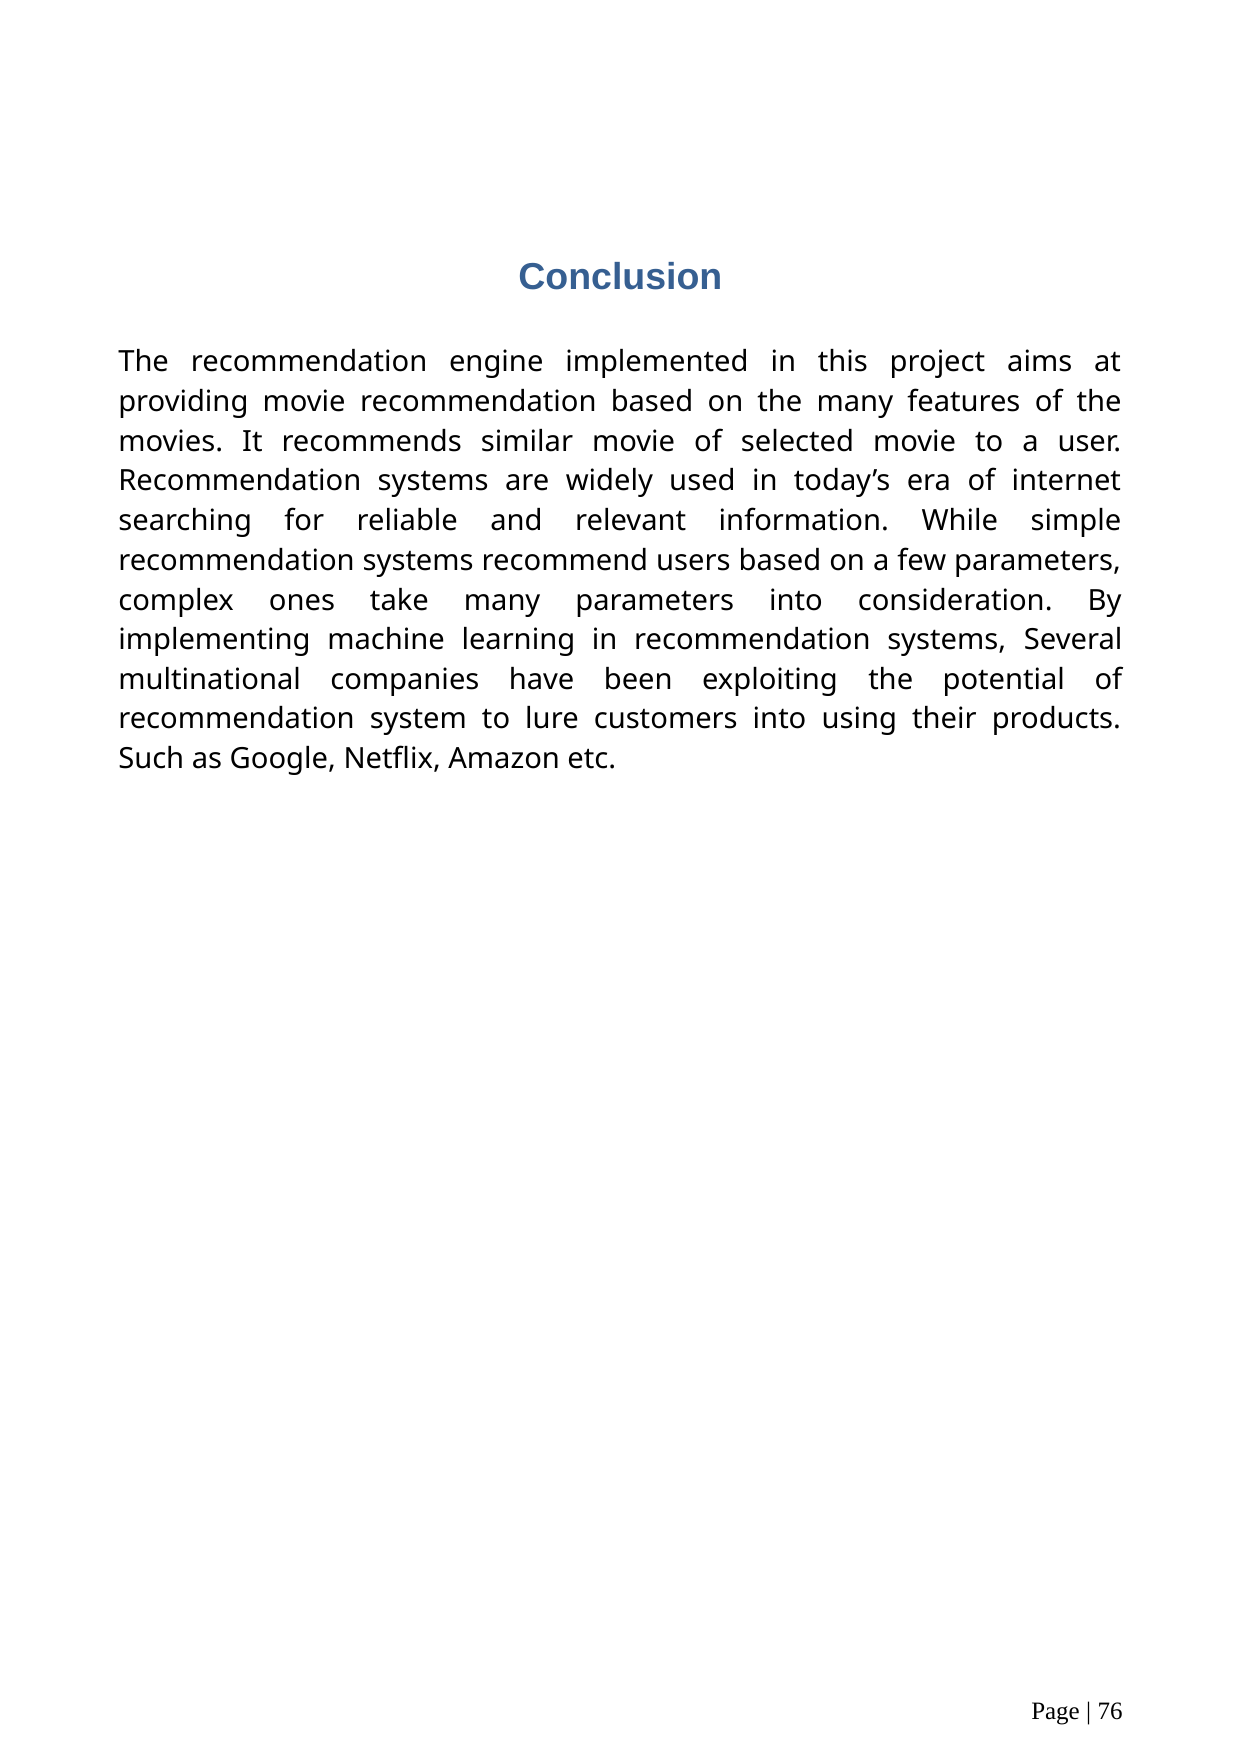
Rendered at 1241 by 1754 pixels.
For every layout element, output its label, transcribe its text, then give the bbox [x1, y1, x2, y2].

text The recommendation engine implemented in this project aims at providing movie recommendation based on the many features of the movies. It recommends similar movie of selected movie to a user. Recommendation systems are widely used in today’s era of internet searching for reliable and relevant information. While simple recommendation systems recommend users based on a few parameters, complex ones take many parameters into consideration. By implementing machine learning in recommendation systems, Several multinational companies have been exploiting the potential of recommendation system to lure customers into using their products. Such as Google, Netflix, Amazon etc. [118, 341, 1122, 777]
subtitle Conclusion [118, 254, 1122, 297]
